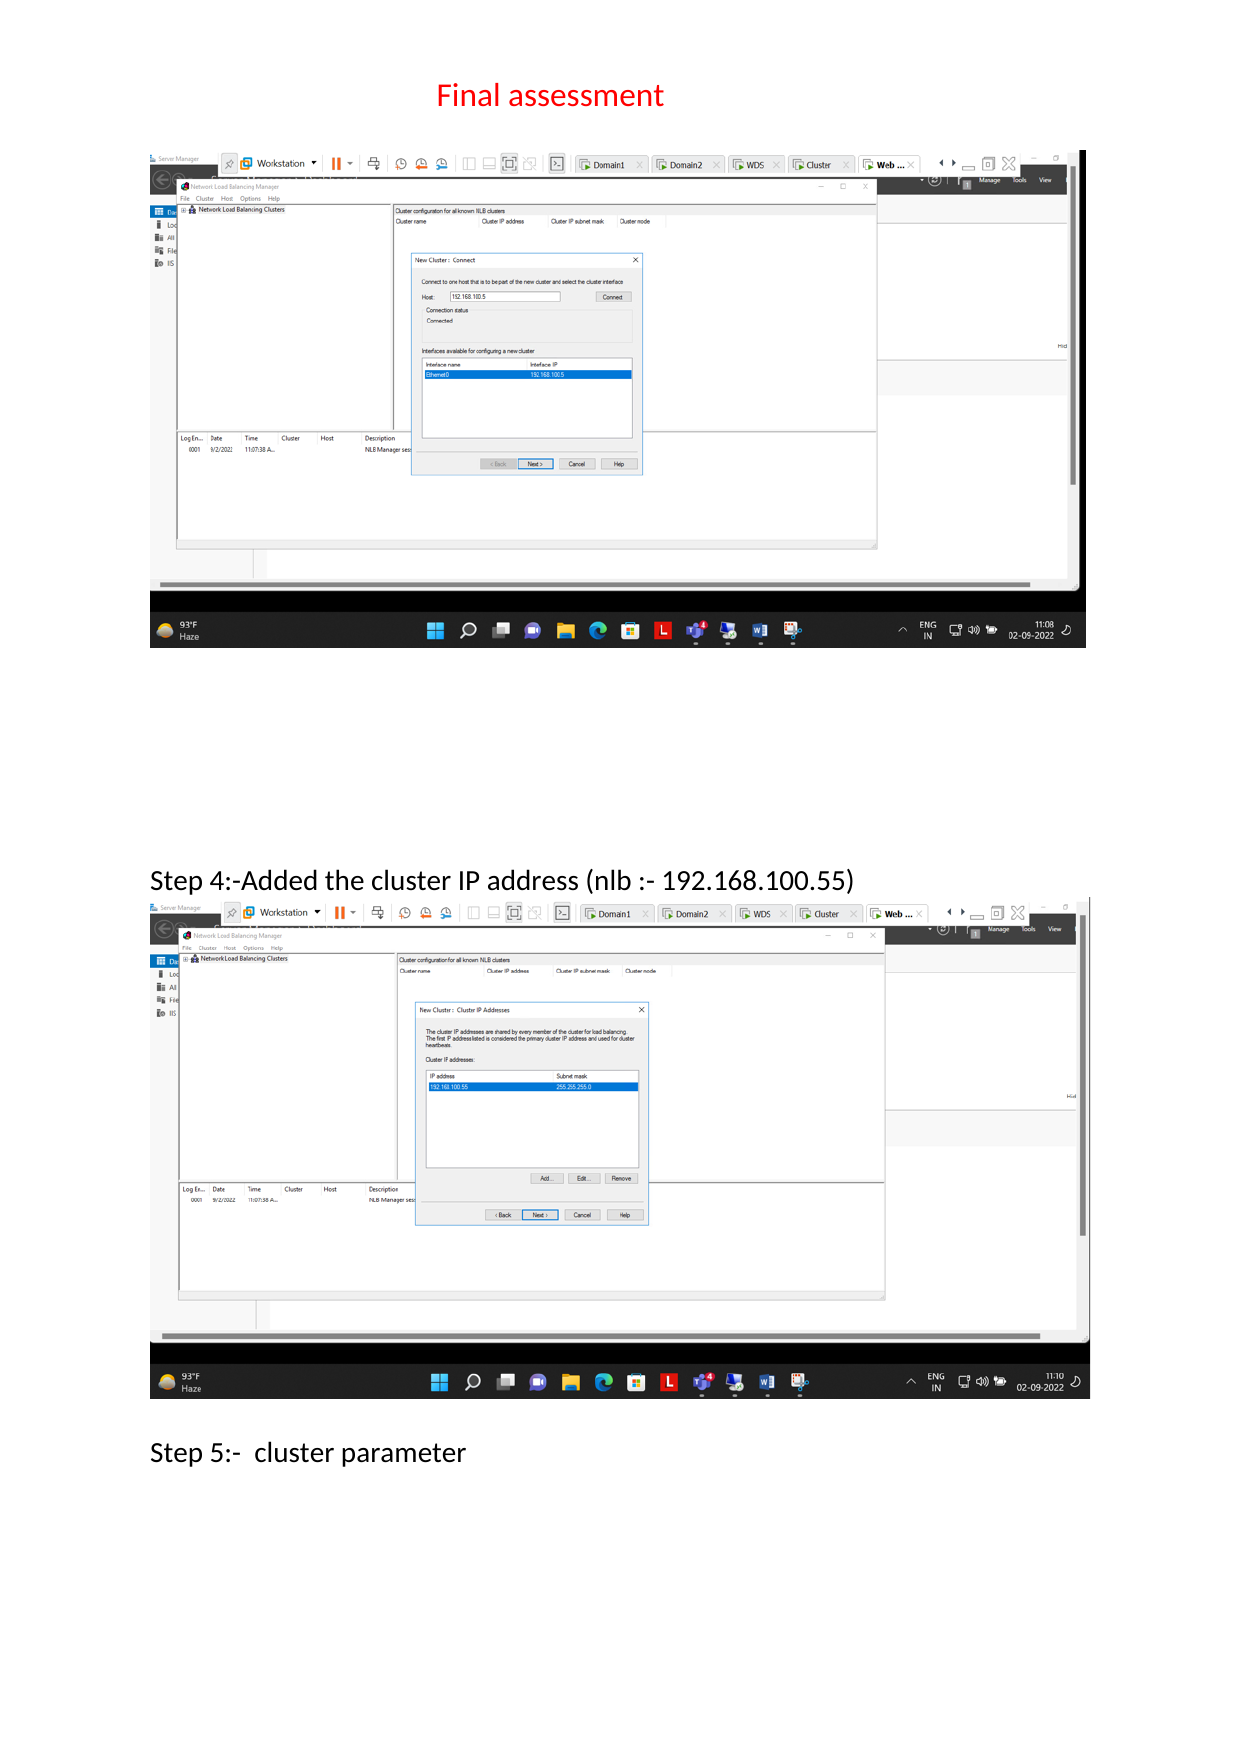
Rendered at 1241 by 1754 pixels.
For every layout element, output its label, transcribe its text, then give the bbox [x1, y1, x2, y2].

picture [150, 150, 1091, 649]
text Step 5:- cluster parameter [150, 1434, 1090, 1470]
text Step 4:-Added the cluster IP address (nlb :- 192.168.100.55) [150, 862, 1090, 897]
picture [150, 897, 1091, 1399]
